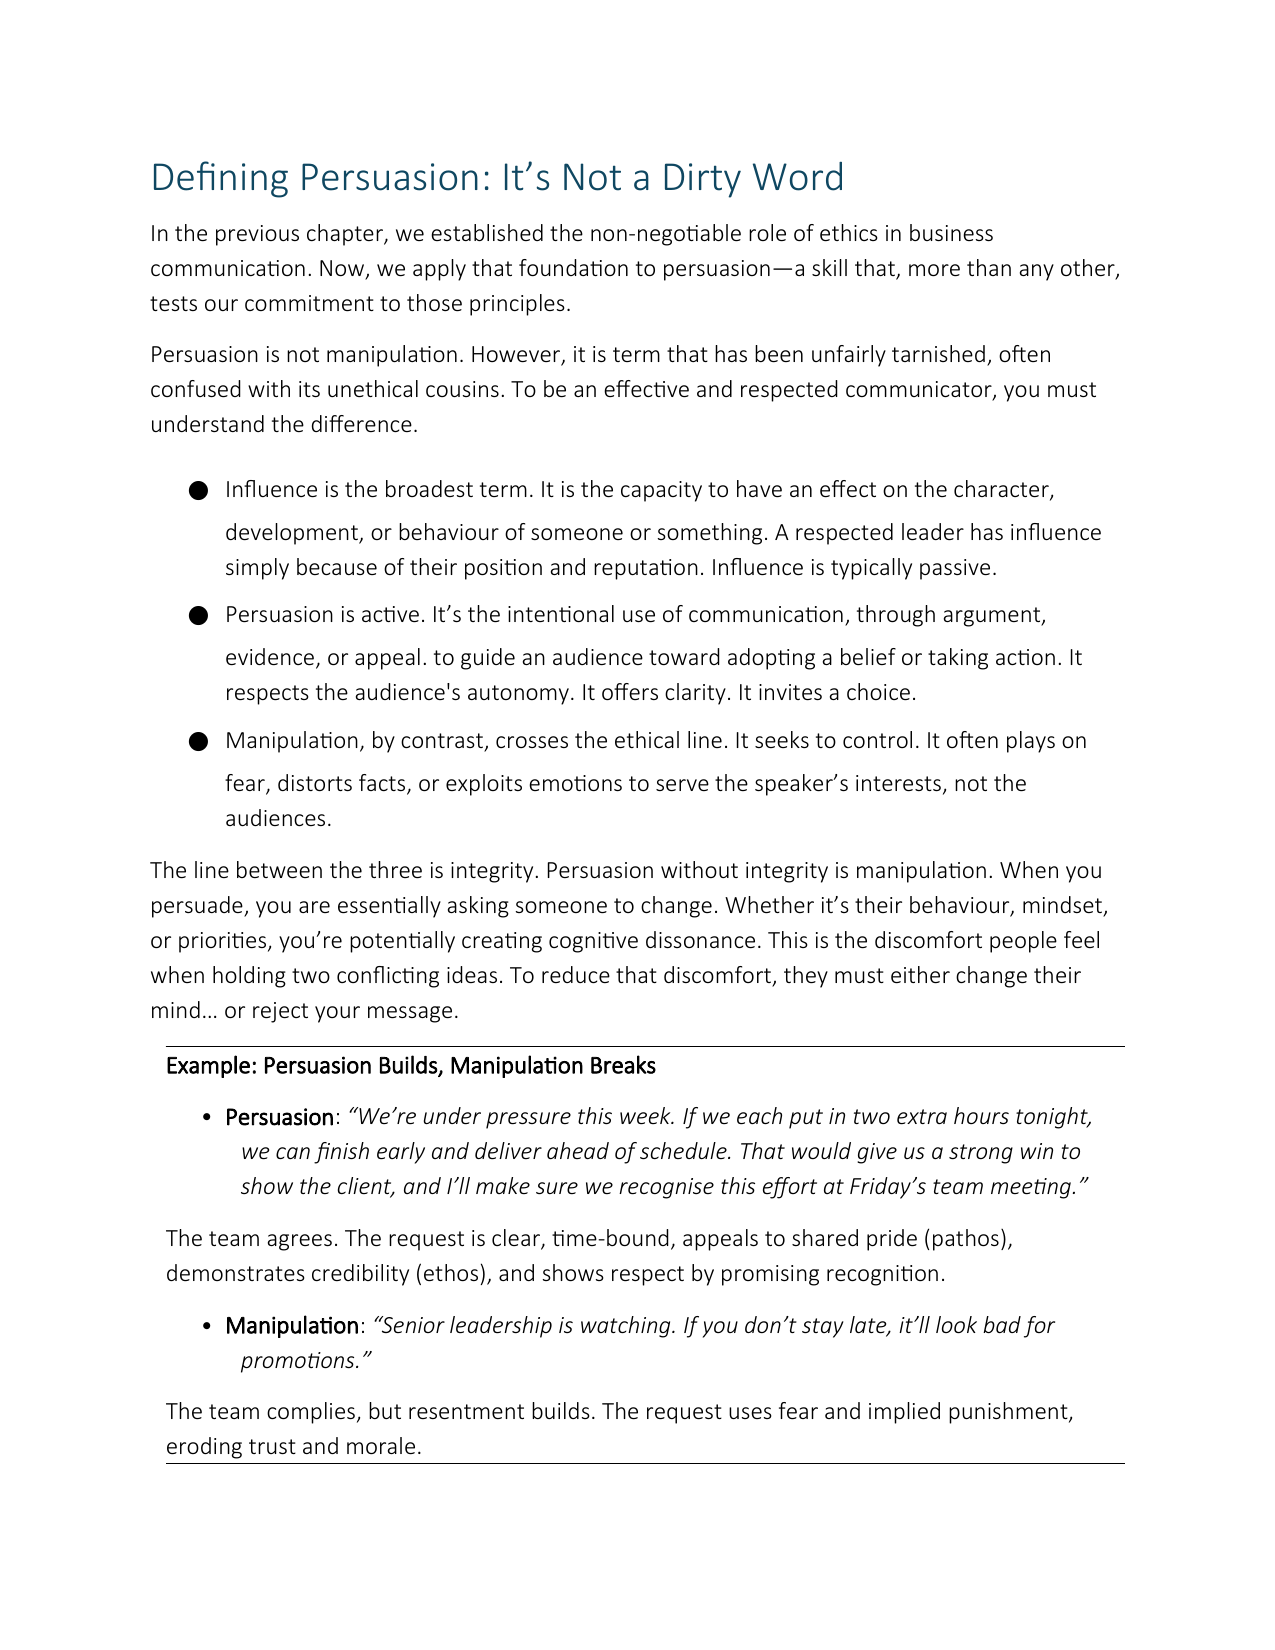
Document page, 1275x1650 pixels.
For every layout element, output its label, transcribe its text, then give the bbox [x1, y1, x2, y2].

list Persuasion is active. It’s the intentional use of communication, through argument, evidence, or appeal. to guide an audience toward adopting a belief or taking action. It respects the audience's autonomy. It offers clarity. It invites a choice. [187, 586, 1125, 707]
text The line between the three is integrity. Persuasion without integrity is manipulation. When you persuade, you are essentially asking someone to change. Whether it’s their behaviour, mindset, or priorities, you’re potentially creating cognitive dissonance. This is the discomfort people feel when holding two conflicting ideas. To reduce that discomfort, they must either change their mind… or reject your message. [150, 854, 1125, 1024]
text Persuasion is not manipulation. However, it is term that has been unfairly tarnished, often confused with its unethical cousins. To be an effective and respected communicator, you must understand the difference. [150, 338, 1125, 439]
list Persuasion: “We’re under pressure this week. If we each put in two extra hours tonight, we can finish early and deliver ahead of schedule. That would give us a strong win to show the client, and I’ll make sure we recognise this effort at Friday’s team meeting.” [203, 1100, 1125, 1201]
list Manipulation: “Senior leadership is watching. If you don’t stay late, it’ll look bad for promotions.” [203, 1309, 1125, 1374]
text In the previous chapter, we established the non-negotiable role of ethics in business communication. Now, we apply that foundation to persuasion—a skill that, more than any other, tests our commitment to those principles. [150, 217, 1125, 317]
list Influence is the broadest term. It is the capacity to have an effect on the character, development, or behaviour of someone or something. A respected leader has influence simply because of their position and reputation. Influence is typically passive. [187, 460, 1125, 581]
list Manipulation, by contrast, crosses the ethical line. It seeks to control. It often plays on fear, distorts facts, or exploits emotions to serve the speaker’s interests, not the audiences. [187, 712, 1125, 833]
text The team complies, but resentment builds. The request uses fear and implied punishment, eroding trust and morale. [166, 1395, 1125, 1463]
text Example: Persuasion Builds, Manipulation Breaks [166, 1047, 1125, 1079]
subtitle Defining Persuasion: It’s Not a Dirty Word [150, 150, 1125, 201]
text The team agrees. The request is clear, time-bound, appeals to shared pride (pathos), demonstrates credibility (ethos), and shows respect by promising recognition. [166, 1222, 1125, 1288]
